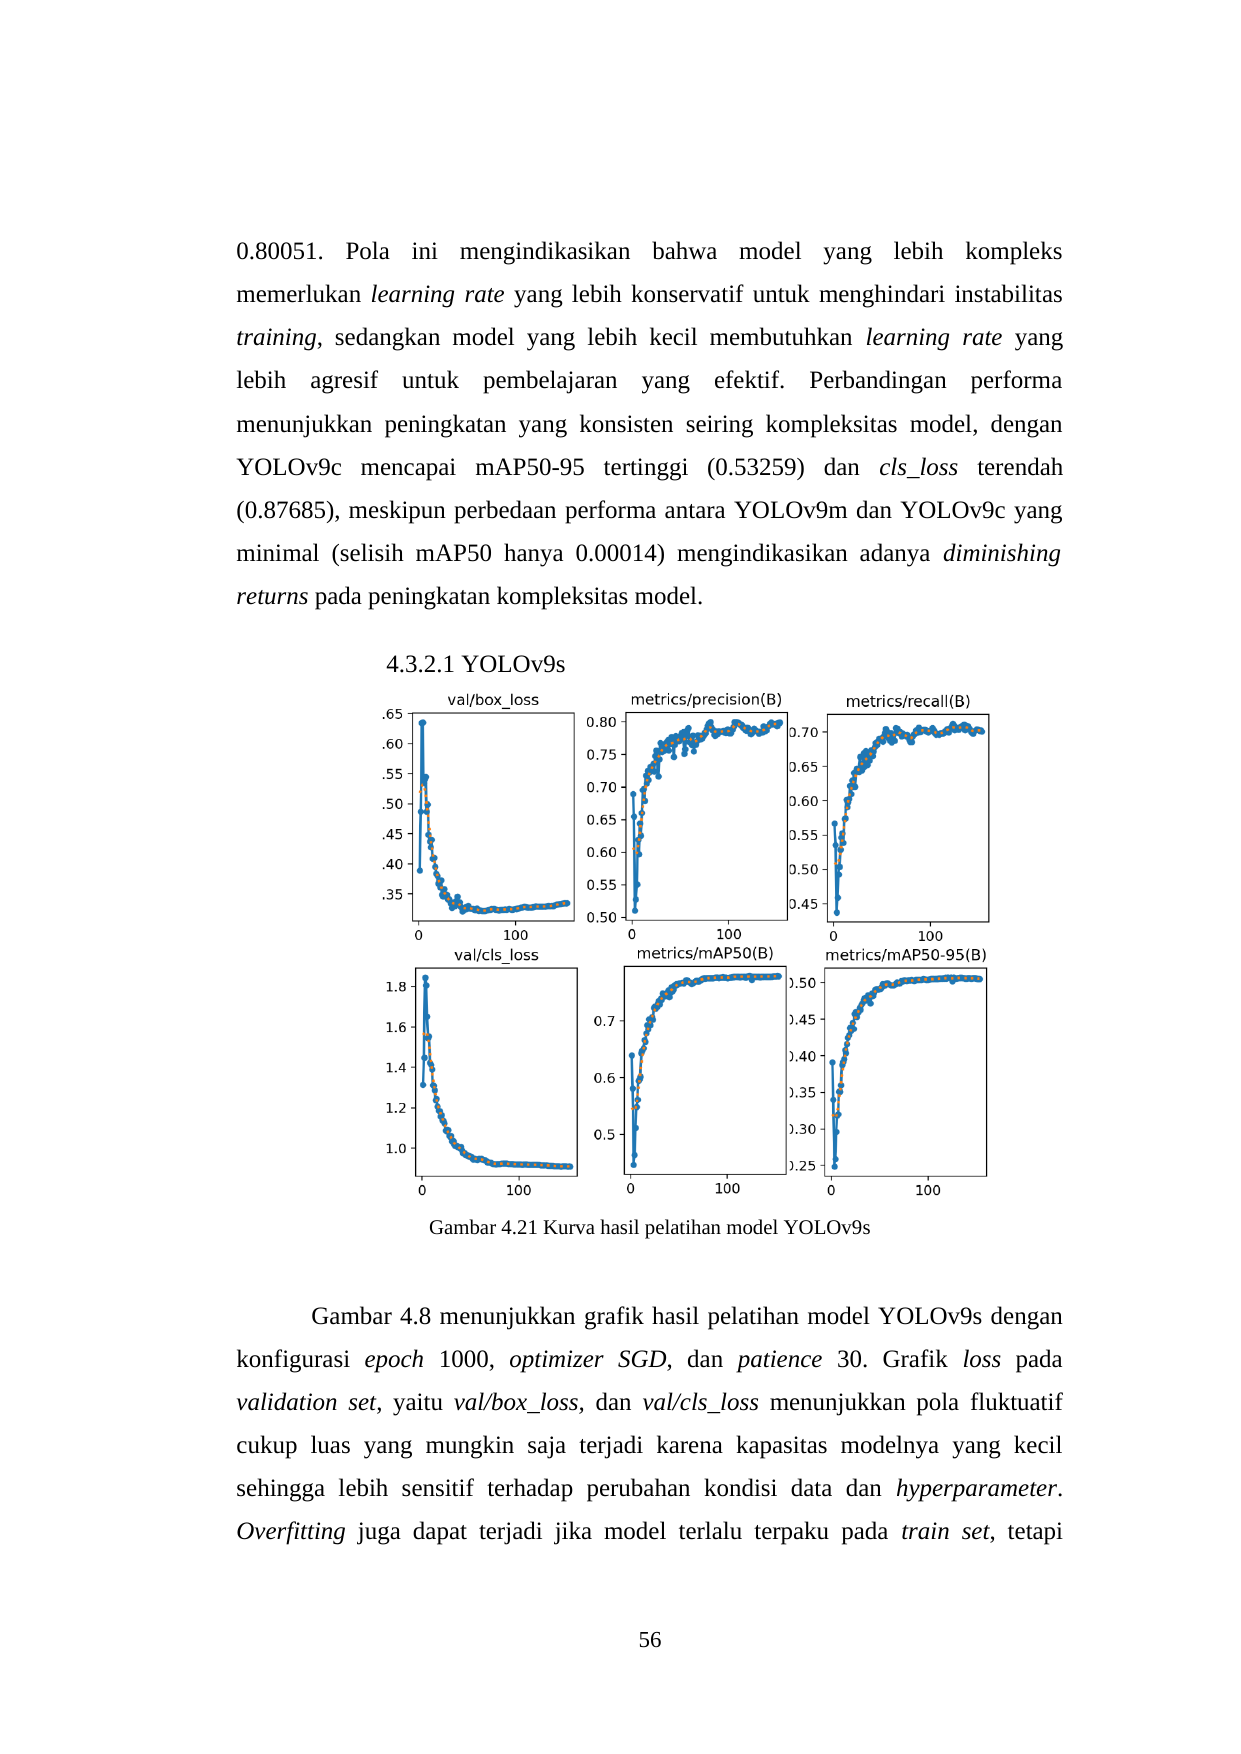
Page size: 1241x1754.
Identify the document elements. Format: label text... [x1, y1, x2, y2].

subtitle 4.3.2.1 YOLOv9s [386, 649, 1063, 678]
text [236, 1301, 1063, 1545]
picture [381, 690, 994, 1202]
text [236, 236, 1063, 610]
